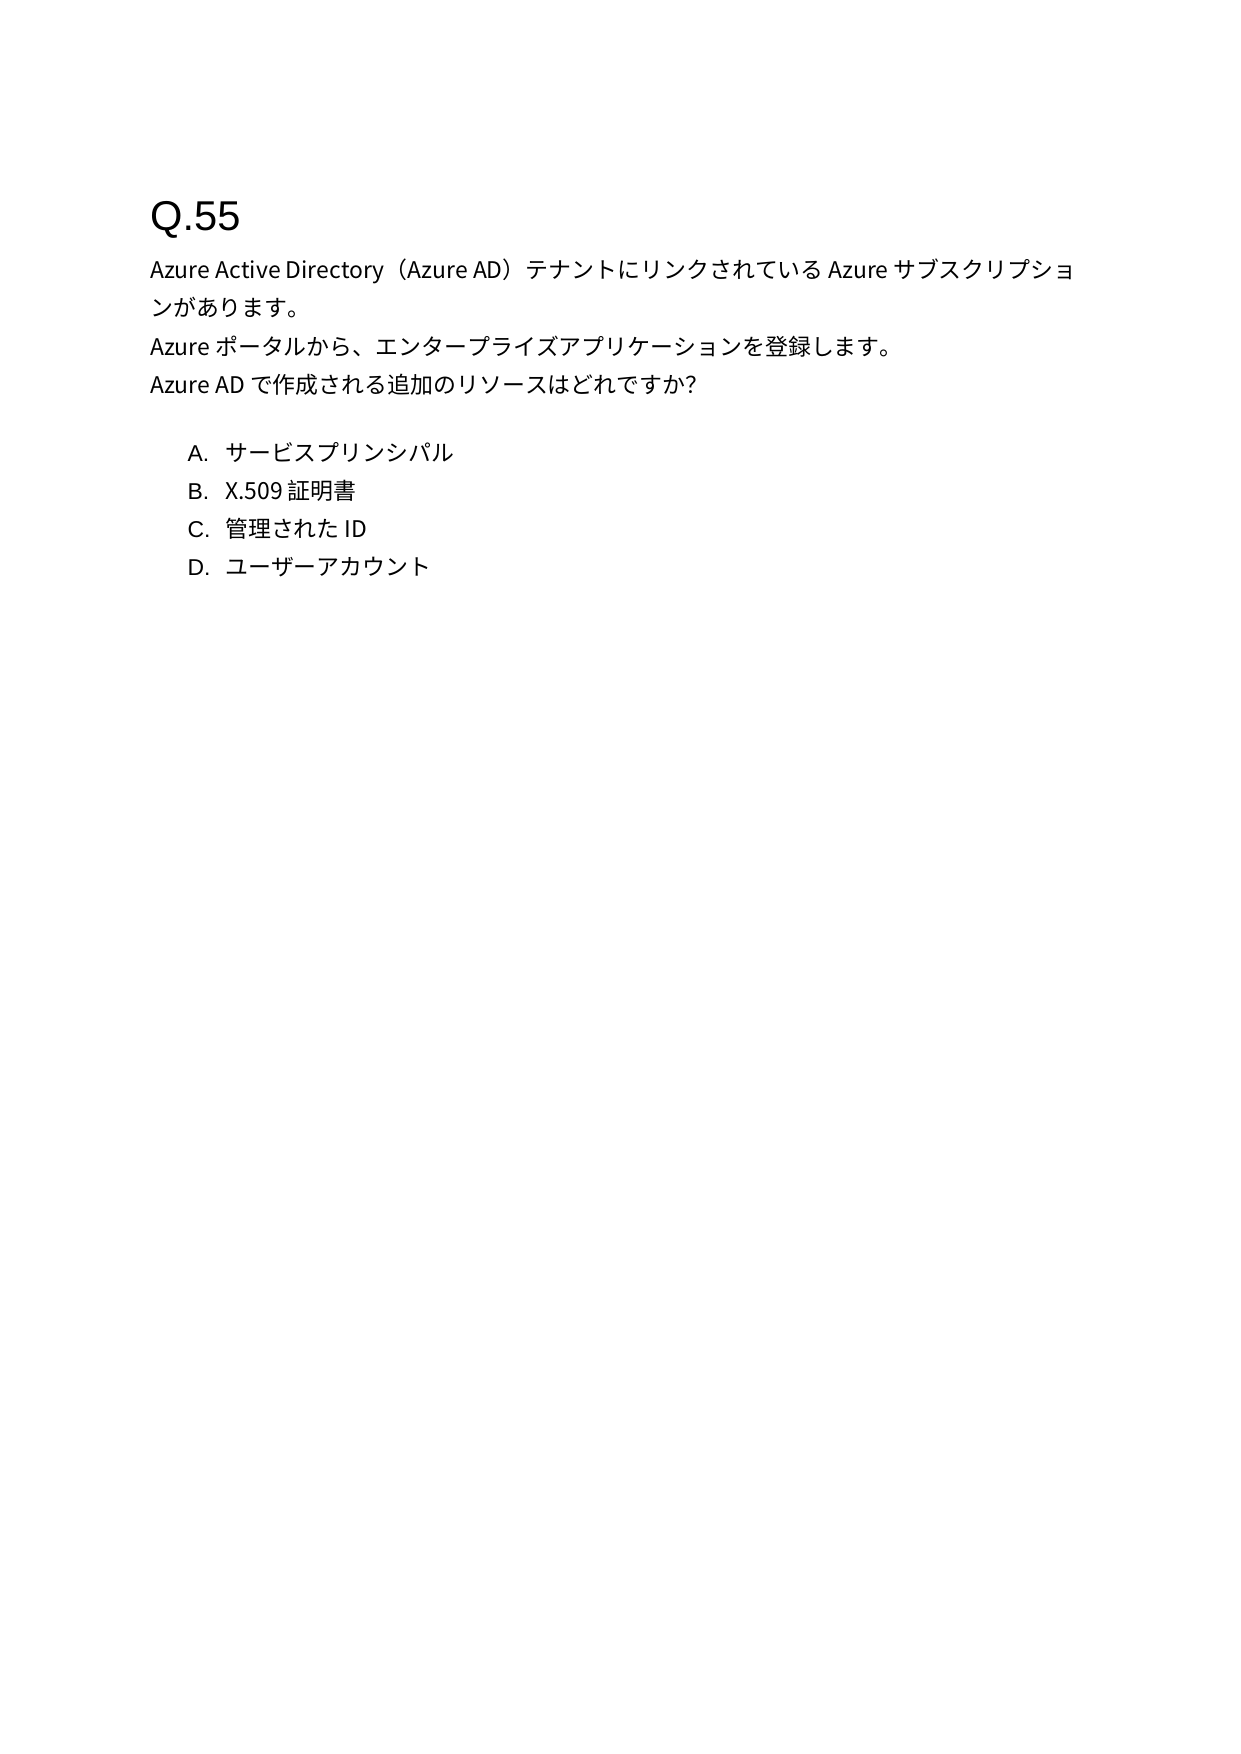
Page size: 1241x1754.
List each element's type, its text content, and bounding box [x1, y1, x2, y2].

list サービスプリンシパル [187, 435, 1090, 468]
text Azureポータルから、エンタープライズアプリケーションを登録します。 [150, 328, 1090, 362]
list ユーザーアカウント [187, 549, 1090, 582]
subtitle Q.55 [150, 192, 1090, 239]
text Azure Active Directory（Azure AD）テナントにリンクされているAzureサブスクリプションがあります。 [150, 252, 1090, 323]
list 管理されたID [187, 511, 1090, 544]
text Azure ADで作成される追加のリソースはどれですか？ [150, 366, 1090, 400]
list X.509証明書 [187, 473, 1090, 506]
